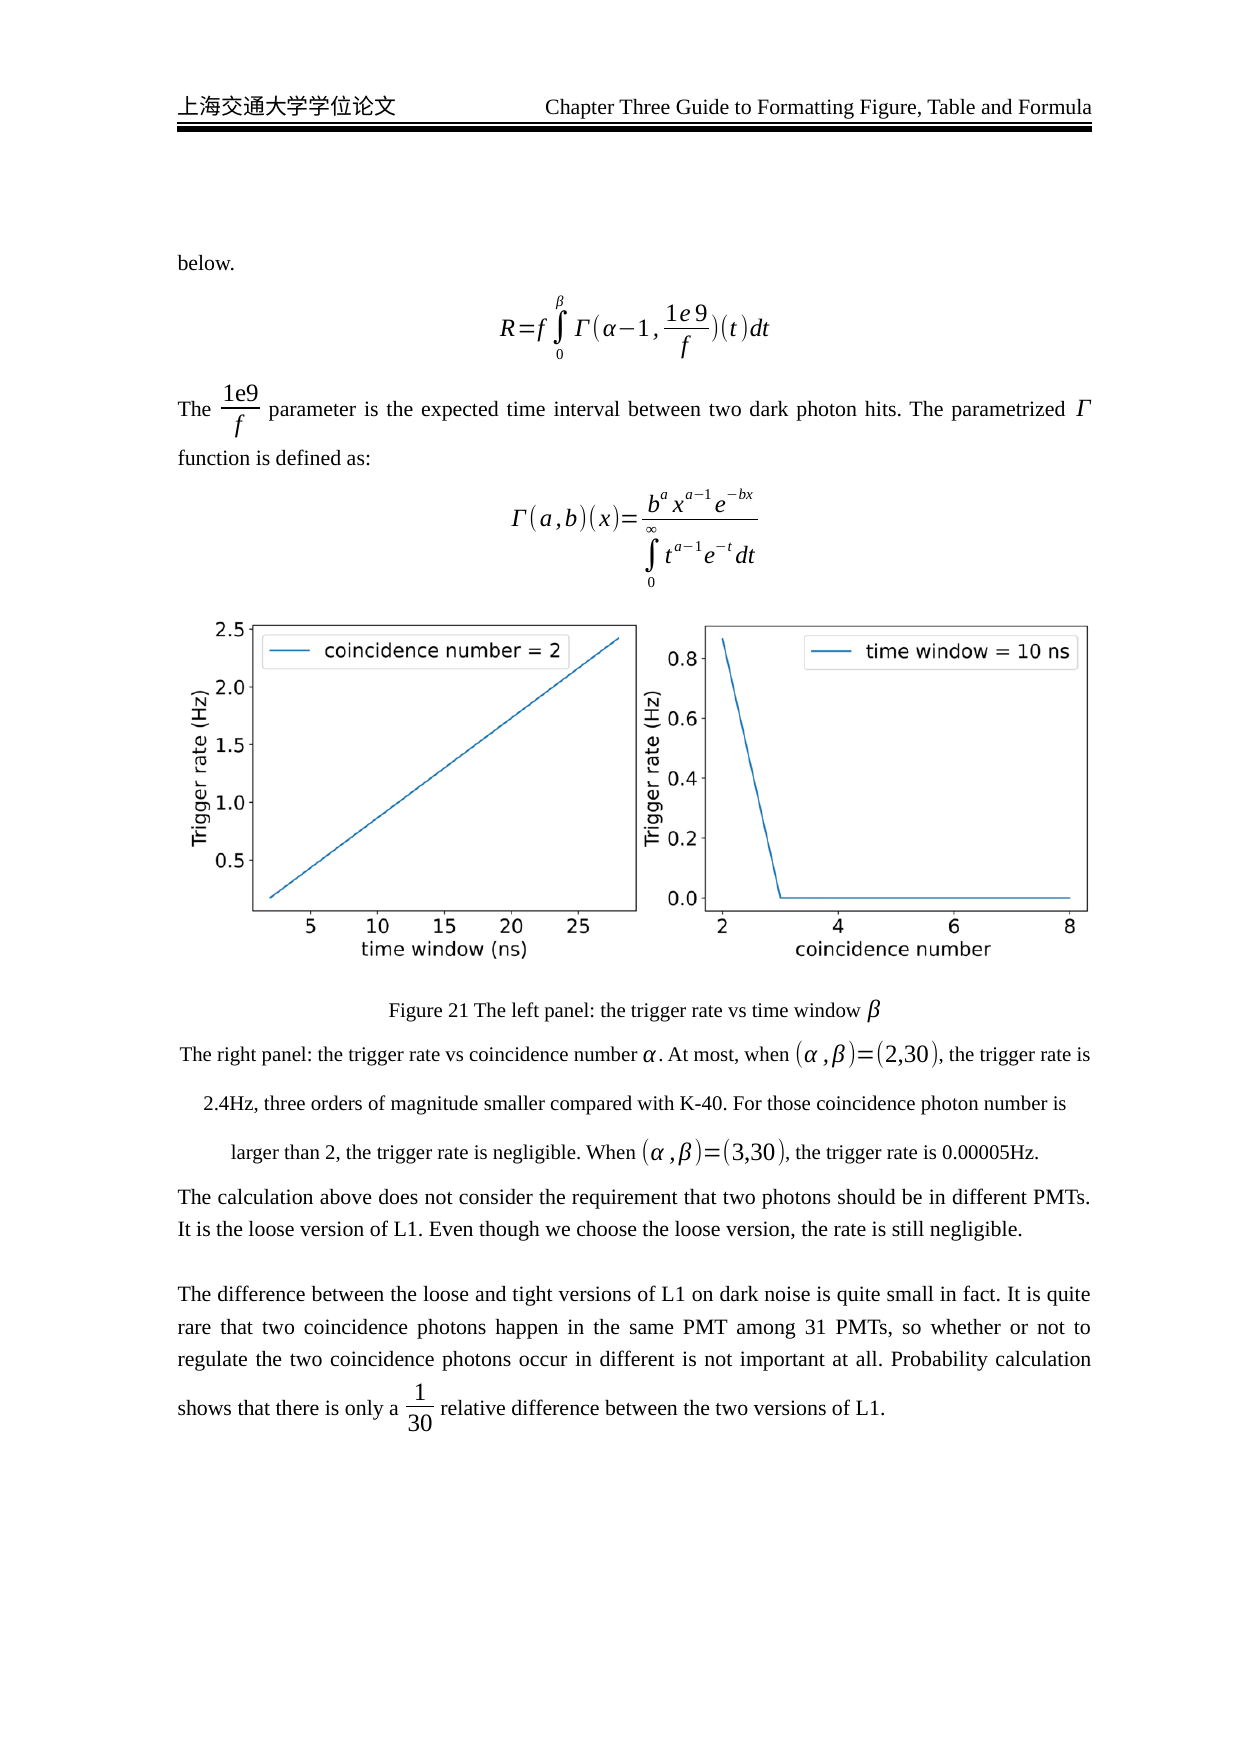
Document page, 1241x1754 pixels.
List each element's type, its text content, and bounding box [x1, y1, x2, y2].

text The difference between the loose and tight versions of L1 on dark noise is quite small in fact. It is quite rare that two coincidence photons happen in the same PMT among 31 PMTs, so whether or not to regulate the two coincidence photons occur in different is not important at all. Probability calculation shows that there is only a relative difference between the two versions of L1. [177, 1278, 1092, 1440]
text The right panel: the trigger rate vs coincidence number . At most, when , the trigger rate is 2.4Hz, three orders of magnitude smaller compared with K-40. For those coincidence photon number is larger than 2, the trigger rate is negligible. When , the trigger rate is 0.00005Hz. [177, 1038, 1092, 1168]
picture [177, 603, 1093, 969]
text The calculation above does not consider the requirement that two photons should be in different PMTs. It is the loose version of L1. Even though we choose the loose version, the rate is still negligible. [177, 1180, 1092, 1245]
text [177, 246, 1092, 279]
text The parameter is the expected time interval between two dark photon hits. The parametrized function is defined as: [177, 376, 1092, 474]
